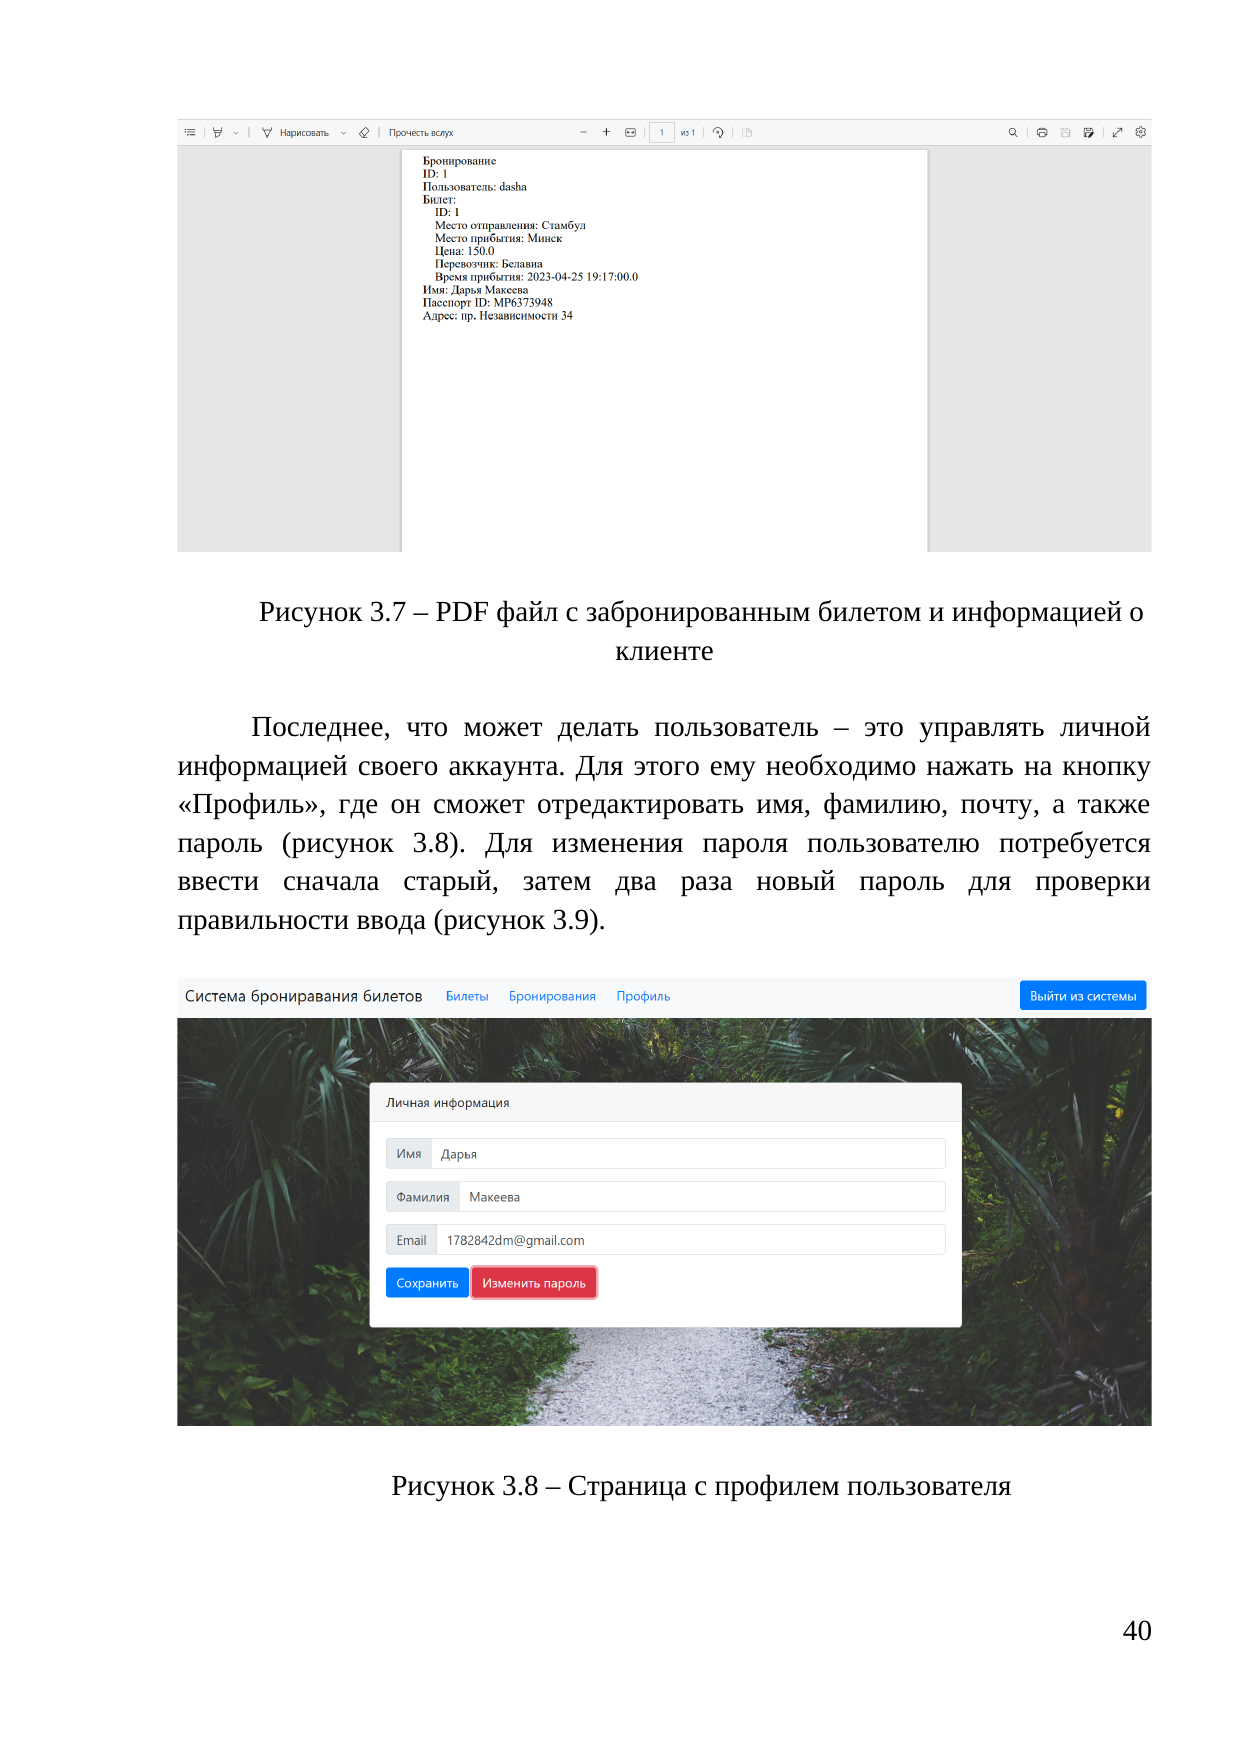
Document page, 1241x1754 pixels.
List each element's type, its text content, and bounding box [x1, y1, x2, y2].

picture [177, 118, 1152, 552]
text Рисунок 3.8 – Страница с профилем пользователя [177, 1468, 1152, 1501]
picture [177, 977, 1152, 1426]
text Рисунок 3.7 – PDF файл с забронированным билетом и информацией о клиенте [177, 594, 1152, 667]
text Последнее, что может делать пользователь – это управлять личной информацией своего аккаунта. Для этого ему необходимо нажать на кнопку «Профиль», где он сможет отредактировать имя, фамилию, почту, а также пароль (рисунок 3.8). Для изменения пароля пользователю потребуется ввести сначала старый, затем два раза новый пароль для проверки правильности ввода (рисунок 3.9). [177, 709, 1152, 935]
